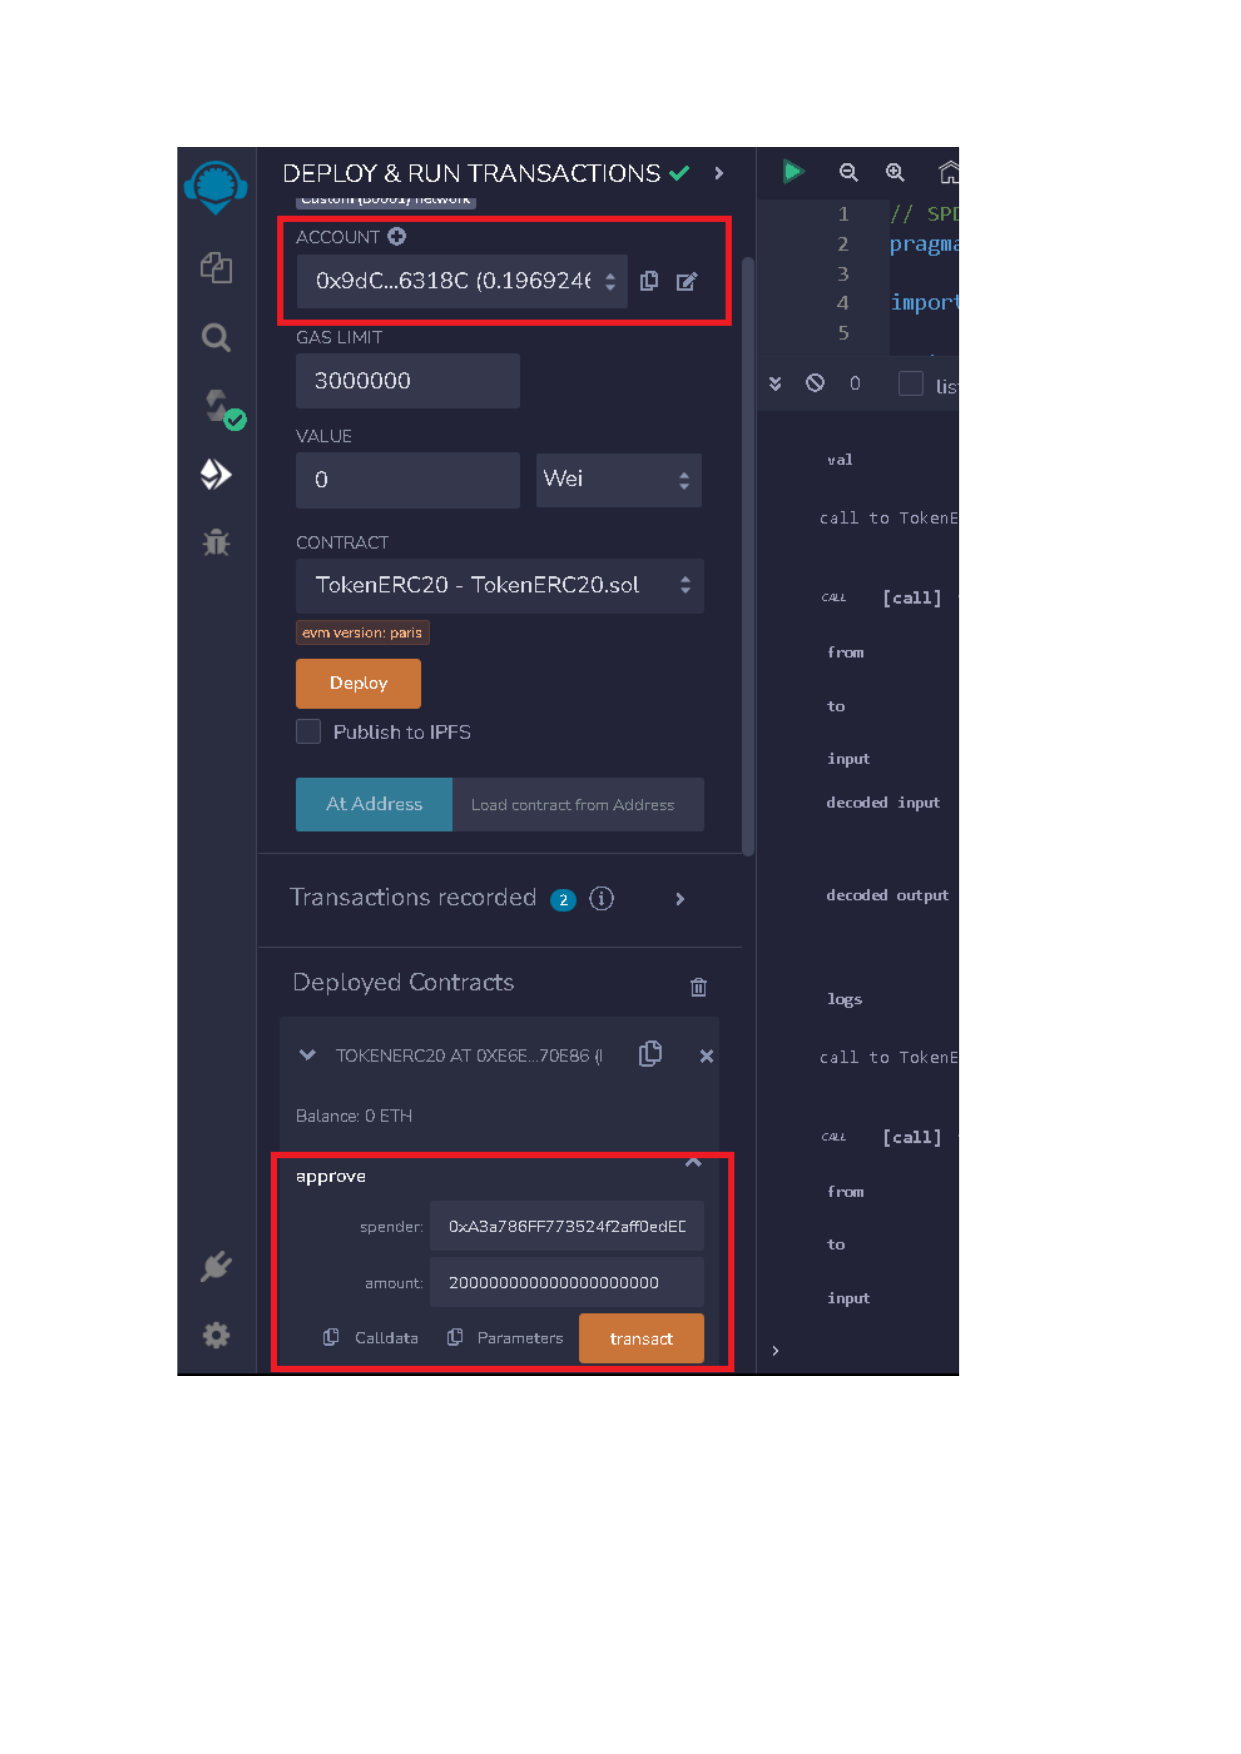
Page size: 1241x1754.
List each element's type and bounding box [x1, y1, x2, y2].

picture [177, 147, 960, 1376]
